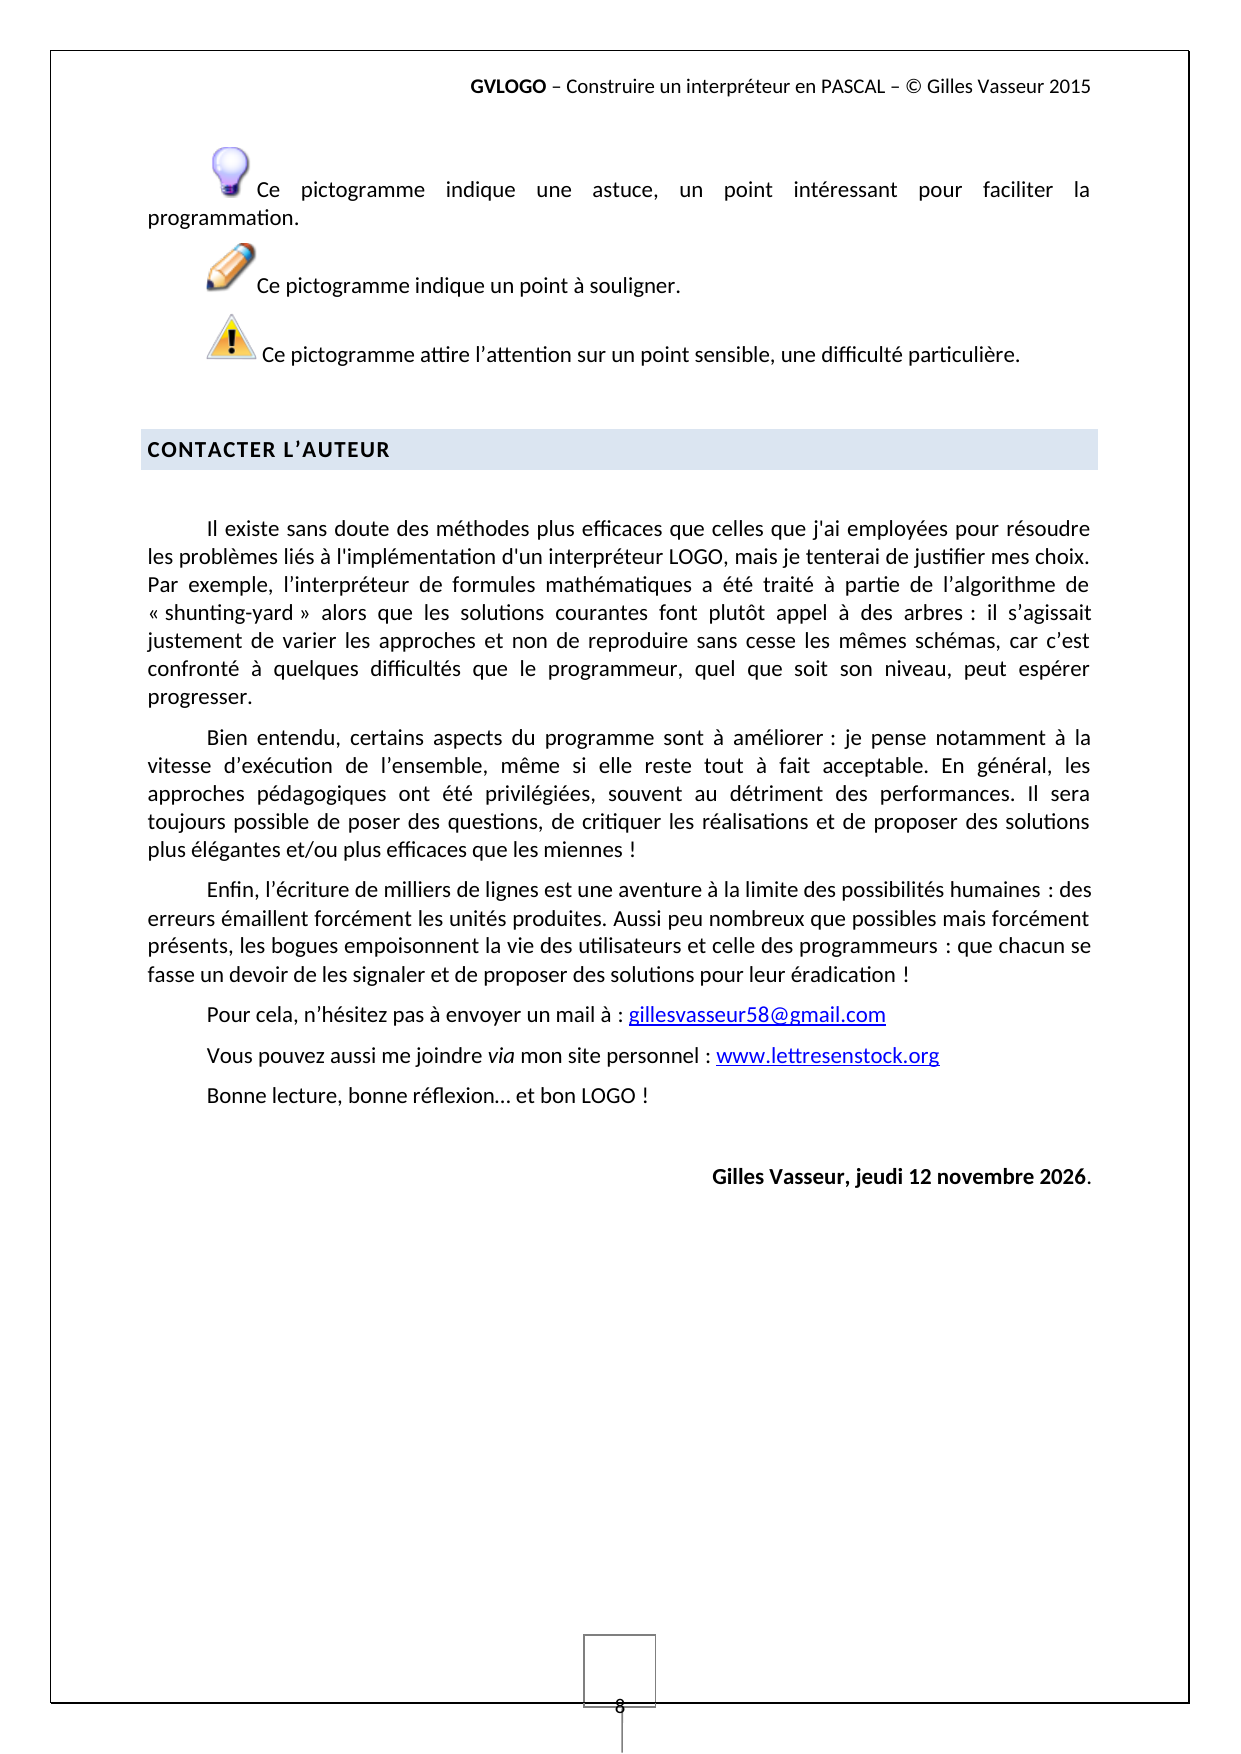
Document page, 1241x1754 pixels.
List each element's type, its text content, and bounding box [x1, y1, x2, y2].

text Ce pictogramme indique un point à souligner. [147, 244, 1092, 299]
text Gilles Vasseur, samedi 7 mars 2015. [147, 1162, 1092, 1190]
text Bonne lecture, bonne réflexion… et bon LOGO ! [147, 1081, 1092, 1109]
text Bien entendu, certains aspects du programme sont à améliorer : je pense notamment à la vitesse d’exécution de l’ensemble, même si elle reste tout à fait acceptable. En général, les approches pédagogiques ont été privilégiées, souvent au détriment des performances. Il sera toujours possible de poser des questions, de critiquer les réalisations et de proposer des solutions plus élégantes et/ou plus efficaces que les miennes ! [147, 723, 1092, 863]
text Ce pictogramme indique une astuce, un point intéressant pour faciliter la programmation. [147, 148, 1092, 231]
text Enfin, l’écriture de milliers de lignes est une aventure à la limite des possibilités humaines : des erreurs émaillent forcément les unités produites. Aussi peu nombreux que possibles mais forcément présents, les bogues empoisonnent la vie des utilisateurs et celle des programmeurs : que chacun se fasse un devoir de les signaler et de proposer des solutions pour leur éradication ! [147, 876, 1092, 988]
text Pour cela, n’hésitez pas à envoyer un mail à : gillesvasseur58@gmail.com [147, 1000, 1092, 1028]
text Il existe sans doute des méthodes plus efficaces que celles que j'ai employées pour résoudre les problèmes liés à l'implémentation d'un interpréteur LOGO, mais je tenterai de justifier mes choix. Par exemple, l’interpréteur de formules mathématiques a été traité à partie de l’algorithme de « shunting-yard » alors que les solutions courantes font plutôt appel à des arbres : il s’agissait justement de varier les approches et non de reproduire sans cesse les mêmes schémas, car c’est confronté à quelques difficultés que le programmeur, quel que soit son niveau, peut espérer progresser. [147, 514, 1092, 711]
text Vous pouvez aussi me joindre via mon site personnel : www.lettresenstock.org [147, 1041, 1092, 1069]
subtitle Contacter l’auteur [148, 435, 1092, 463]
picture [206, 147, 257, 198]
picture [206, 312, 257, 362]
picture [206, 243, 257, 294]
text Ce pictogramme attire l’attention sur un point sensible, une difficulté particulière. [147, 312, 1092, 368]
